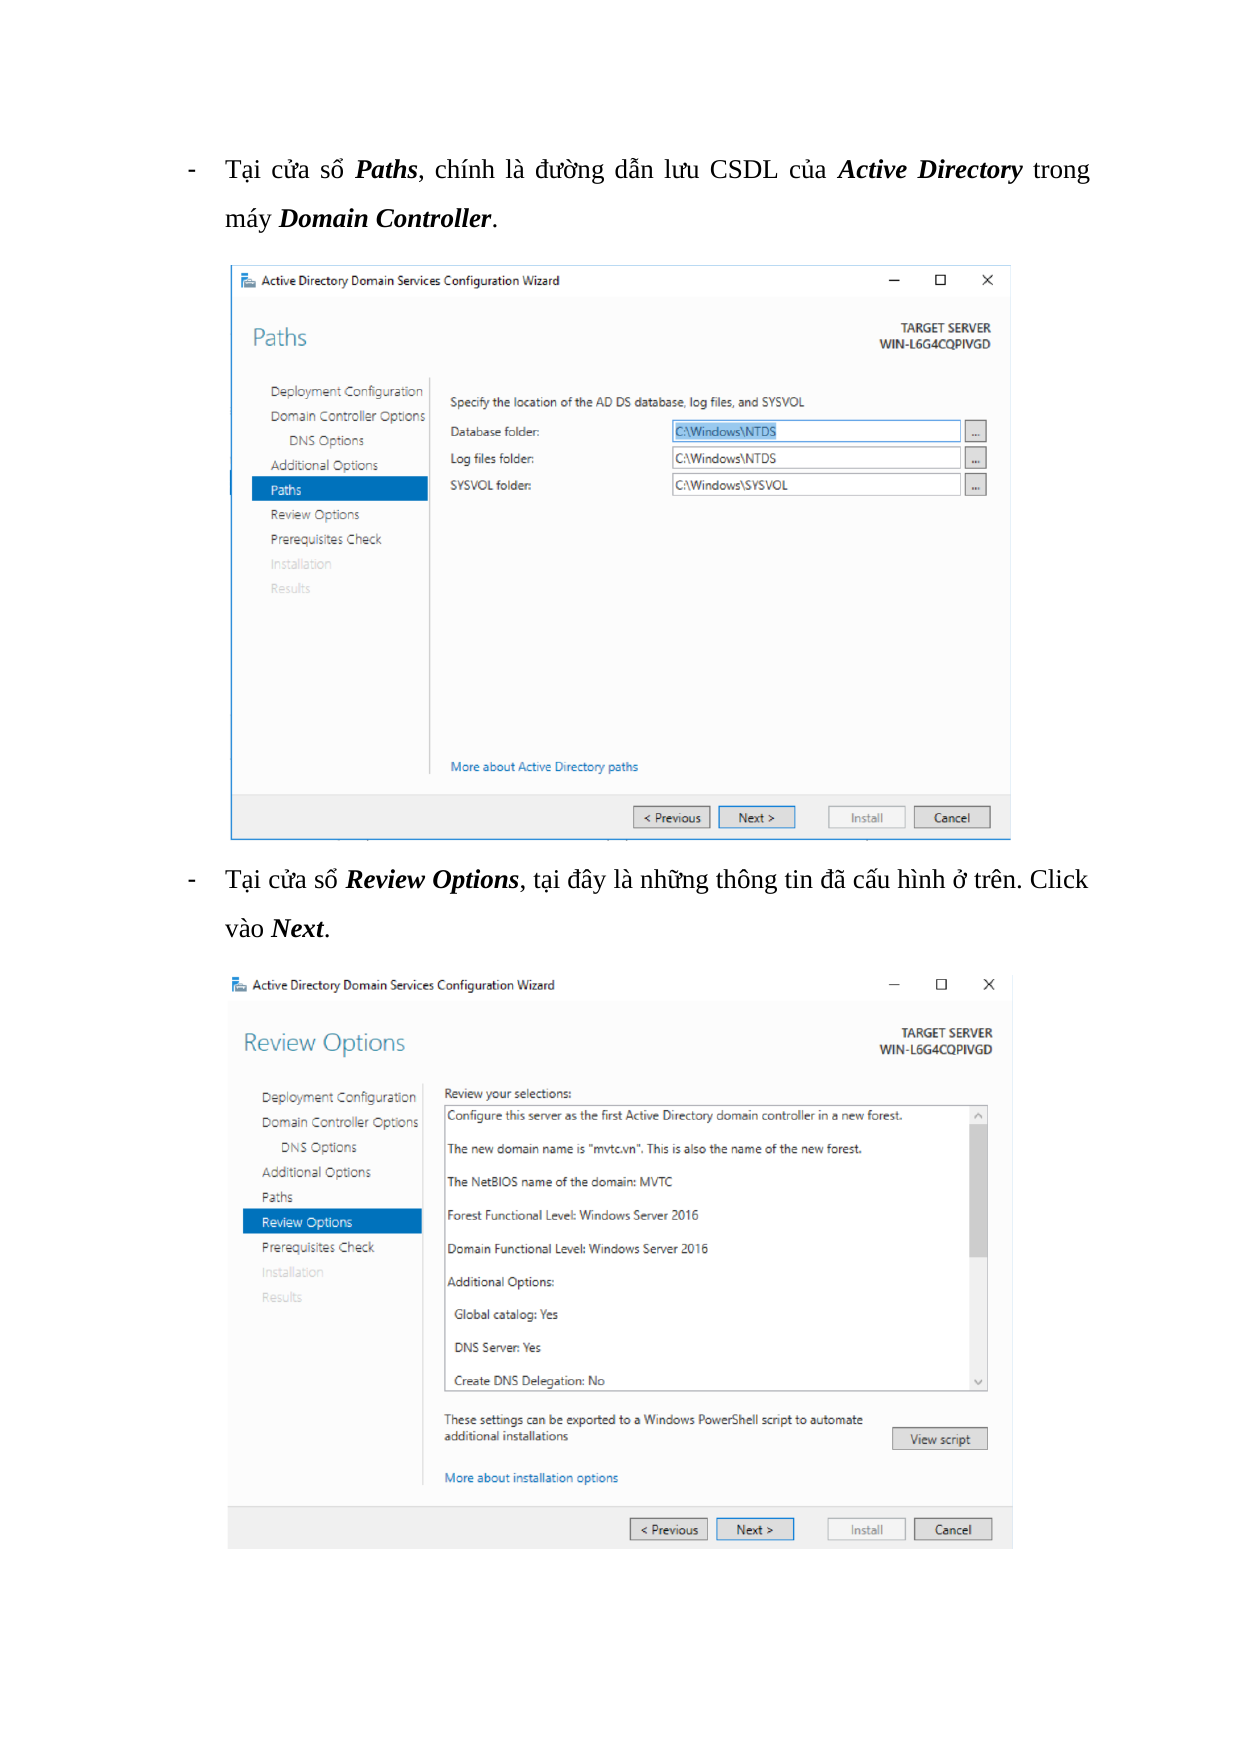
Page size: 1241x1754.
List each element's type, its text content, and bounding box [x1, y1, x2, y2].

picture [227, 975, 1013, 1549]
picture [229, 265, 1011, 841]
list Tại cửa sổ Paths, chính là đường dẫn lưu CSDL của Active Directory trong máy Domain Controller. [187, 150, 1090, 233]
list Tại cửa sổ Review Options, tại đây là những thông tin đã cấu hình ở trên. Click vào Next. [187, 859, 1090, 943]
